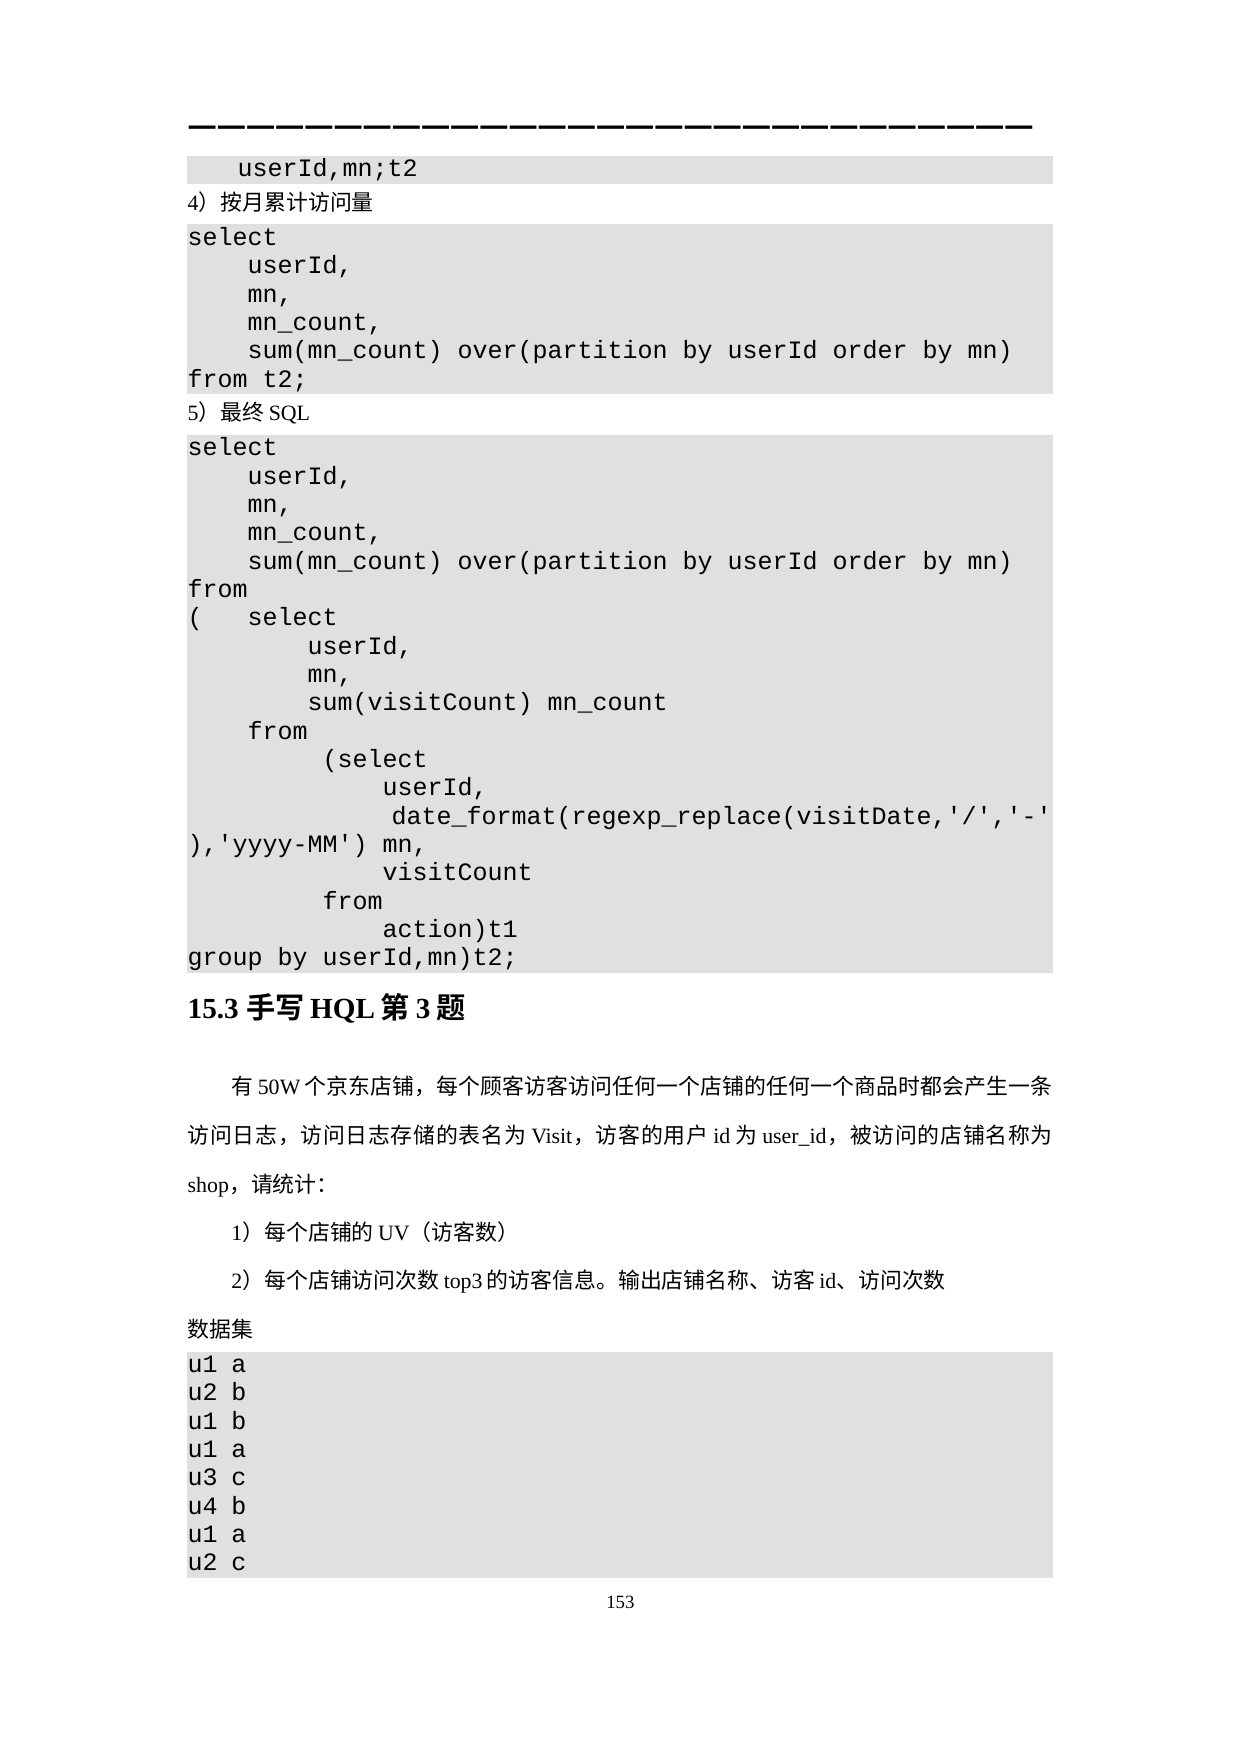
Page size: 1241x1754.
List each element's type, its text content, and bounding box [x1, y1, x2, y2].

text 有50W个京东店铺，每个顾客访客访问任何一个店铺的任何一个商品时都会产生一条访问日志，访问日志存储的表名为Visit，访客的用户id为user_id，被访问的店铺名称为shop，请统计： [187, 1069, 1053, 1199]
text sum(mn_count) over(partition by userId order by mn) [187, 338, 1053, 366]
text from [187, 577, 1053, 605]
text ( select [187, 605, 1053, 633]
text u1 b [187, 1408, 1053, 1437]
text u2 c [187, 1550, 1053, 1578]
text 数据集 [187, 1311, 1053, 1344]
text from t2; [187, 366, 1053, 394]
text sum(visitCount) mn_count [187, 690, 1053, 718]
text userId, [187, 633, 1053, 662]
text mn_count, [187, 520, 1053, 548]
text visitCount [187, 860, 1053, 888]
text mn_count, [187, 309, 1053, 338]
text userId, [187, 775, 1053, 803]
text (select [187, 747, 1053, 775]
text u3 c [187, 1465, 1053, 1493]
text group by userId,mn)t2; [187, 945, 1053, 973]
text 1）每个店铺的UV（访客数） [187, 1214, 1053, 1247]
text mn, [187, 492, 1053, 520]
text select [187, 435, 1053, 463]
text userId,mn;t2 [187, 156, 1053, 184]
text 5）最终SQL [187, 394, 1053, 427]
text select [187, 224, 1053, 253]
text u1 a [187, 1522, 1053, 1550]
text 2）每个店铺访问次数top3的访客信息。输出店铺名称、访客id、访问次数 [187, 1263, 1053, 1295]
text from [187, 718, 1053, 747]
text action)t1 [187, 917, 1053, 945]
text date_format(regexp_replace(visitDate,'/','-'),'yyyy-MM') mn, [187, 803, 1053, 860]
text u1 a [187, 1352, 1053, 1380]
text sum(mn_count) over(partition by userId order by mn) [187, 548, 1053, 577]
text u2 b [187, 1380, 1053, 1408]
text mn, [187, 662, 1053, 690]
subtitle 15.3 手写HQL 第3题 [187, 973, 1053, 1038]
text mn, [187, 281, 1053, 309]
text u4 b [187, 1493, 1053, 1522]
text userId, [187, 463, 1053, 492]
text 4）按月累计访问量 [187, 184, 1053, 217]
text userId, [187, 253, 1053, 281]
text from [187, 888, 1053, 917]
text u1 a [187, 1437, 1053, 1465]
